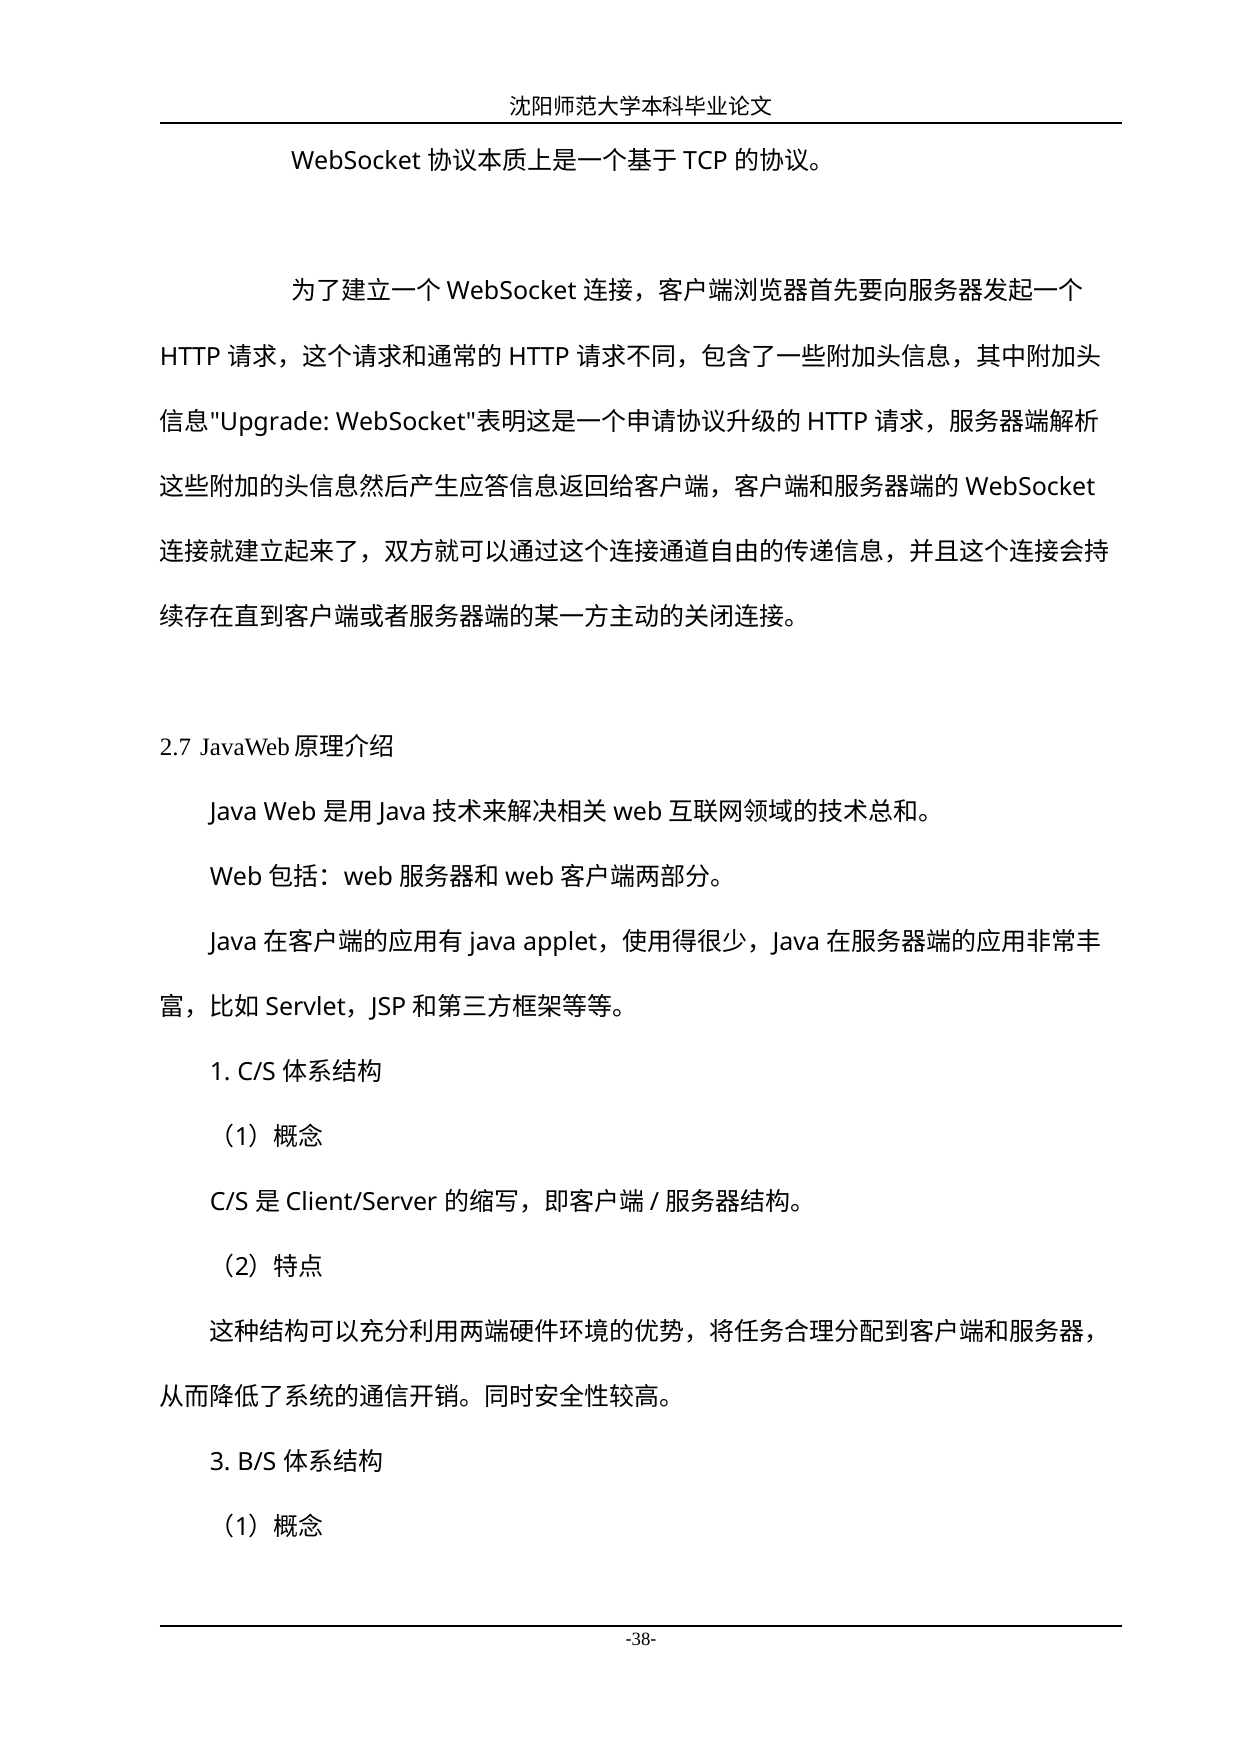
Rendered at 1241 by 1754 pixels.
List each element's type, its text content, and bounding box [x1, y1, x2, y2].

text Web 包括：web 服务器和 web 客户端两部分。 [159, 842, 1122, 907]
text 3. B/S 体系结构 [159, 1427, 1122, 1492]
subtitle 2.7 JavaWeb原理介绍 [159, 712, 1122, 777]
text （1）概念 [159, 1492, 1122, 1557]
text 1. C/S 体系结构 [159, 1037, 1122, 1102]
text （1）概念 [159, 1102, 1122, 1167]
text ​ 为了建立一个 WebSocket 连接，客户端浏览器首先要向服务器发起一个 HTTP 请求，这个请求和通常的 HTTP 请求不同，包含了一些附加头信息，其中附加头信息"Upgrade: WebSocket"表明这是一个申请协议升级的 HTTP 请求，服务器端解析这些附加的头信息然后产生应答信息返回给客户端，客户端和服务器端的 WebSocket 连接就建立起来了，双方就可以通过这个连接通道自由的传递信息，并且这个连接会持续存在直到客户端或者服务器端的某一方主动的关闭连接。 [159, 257, 1122, 647]
text Java 在客户端的应用有 java applet，使用得很少，Java 在服务器端的应用非常丰富，比如 Servlet，JSP 和第三方框架等等。 [159, 907, 1122, 1037]
text Java Web 是用 Java 技术来解决相关 web 互联网领域的技术总和。 [159, 777, 1122, 842]
text 这种结构可以充分利用两端硬件环境的优势，将任务合理分配到客户端和服务器，从而降低了系统的通信开销。同时安全性较高。 [159, 1297, 1122, 1427]
text C/S 是 Client/Server 的缩写，即客户端 / 服务器结构。 [159, 1167, 1122, 1232]
text （2）特点 [159, 1232, 1122, 1297]
text ​ WebSocket 协议本质上是一个基于 TCP 的协议。 [159, 127, 1122, 192]
